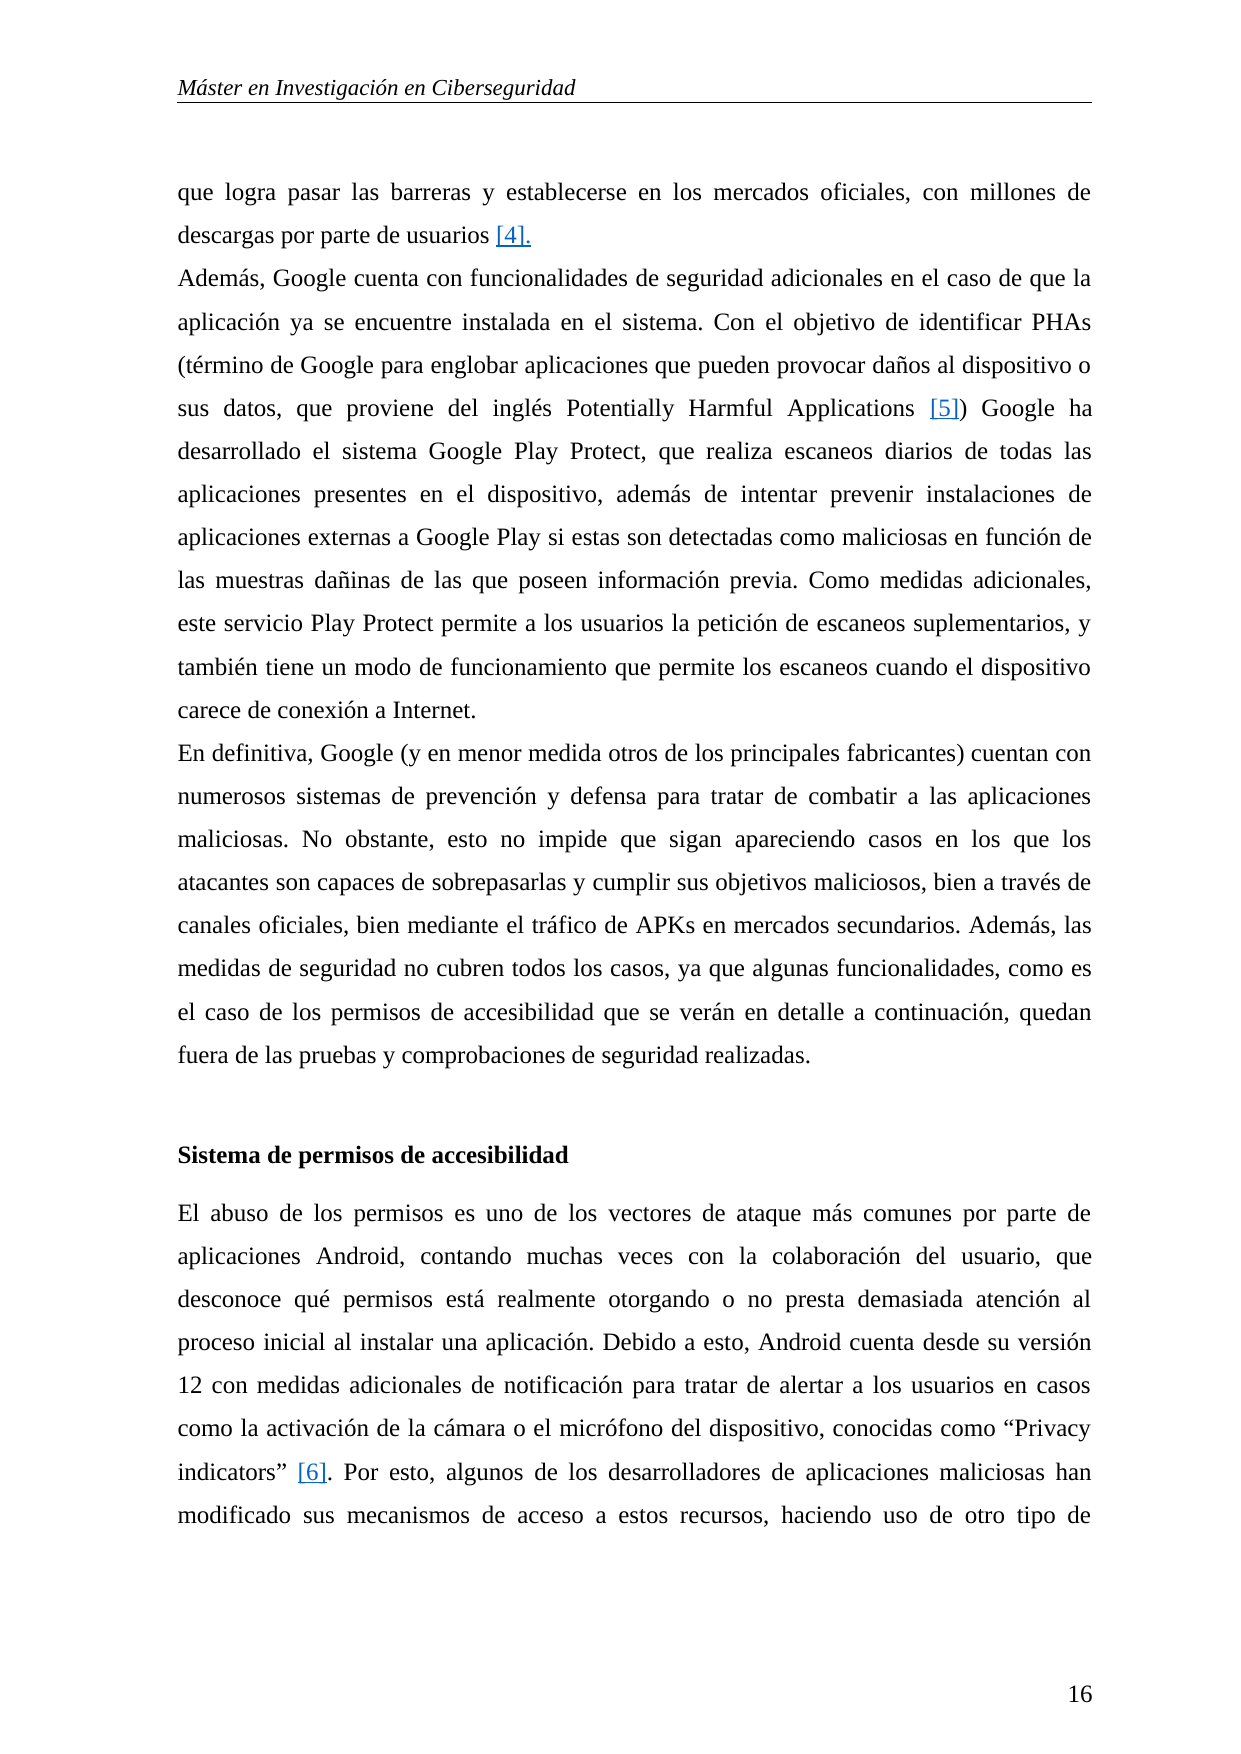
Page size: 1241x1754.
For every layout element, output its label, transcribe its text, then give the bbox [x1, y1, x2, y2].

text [177, 177, 1092, 249]
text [177, 1198, 1092, 1528]
text Sistema de permisos de accesibilidad [177, 1140, 1092, 1169]
text Además, Google cuenta con funcionalidades de seguridad adicionales en el caso de que la aplicación ya se encuentre instalada en el sistema. Con el objetivo de identificar PHAs (término de Google para englobar aplicaciones que pueden provocar daños al dispositivo o sus datos, que proviene del inglés Potentially Harmful Applications [5]) Google ha desarrollado el sistema Google Play Protect, que realiza escaneos diarios de todas las aplicaciones presentes en el dispositivo, además de intentar prevenir instalaciones de aplicaciones externas a Google Play si estas son detectadas como maliciosas en función de las muestras dañinas de las que poseen información previa. Como medidas adicionales, este servicio Play Protect permite a los usuarios la petición de escaneos suplementarios, y también tiene un modo de funcionamiento que permite los escaneos cuando el dispositivo carece de conexión a Internet. [177, 263, 1092, 723]
text En definitiva, Google (y en menor medida otros de los principales fabricantes) cuentan con numerosos sistemas de prevención y defensa para tratar de combatir a las aplicaciones maliciosas. No obstante, esto no impide que sigan apareciendo casos en los que los atacantes son capaces de sobrepasarlas y cumplir sus objetivos maliciosos, bien a través de canales oficiales, bien mediante el tráfico de APKs en mercados secundarios. Además, las medidas de seguridad no cubren todos los casos, ya que algunas funcionalidades, como es el caso de los permisos de accesibilidad que se verán en detalle a continuación, quedan fuera de las pruebas y comprobaciones de seguridad realizadas. [177, 738, 1092, 1068]
